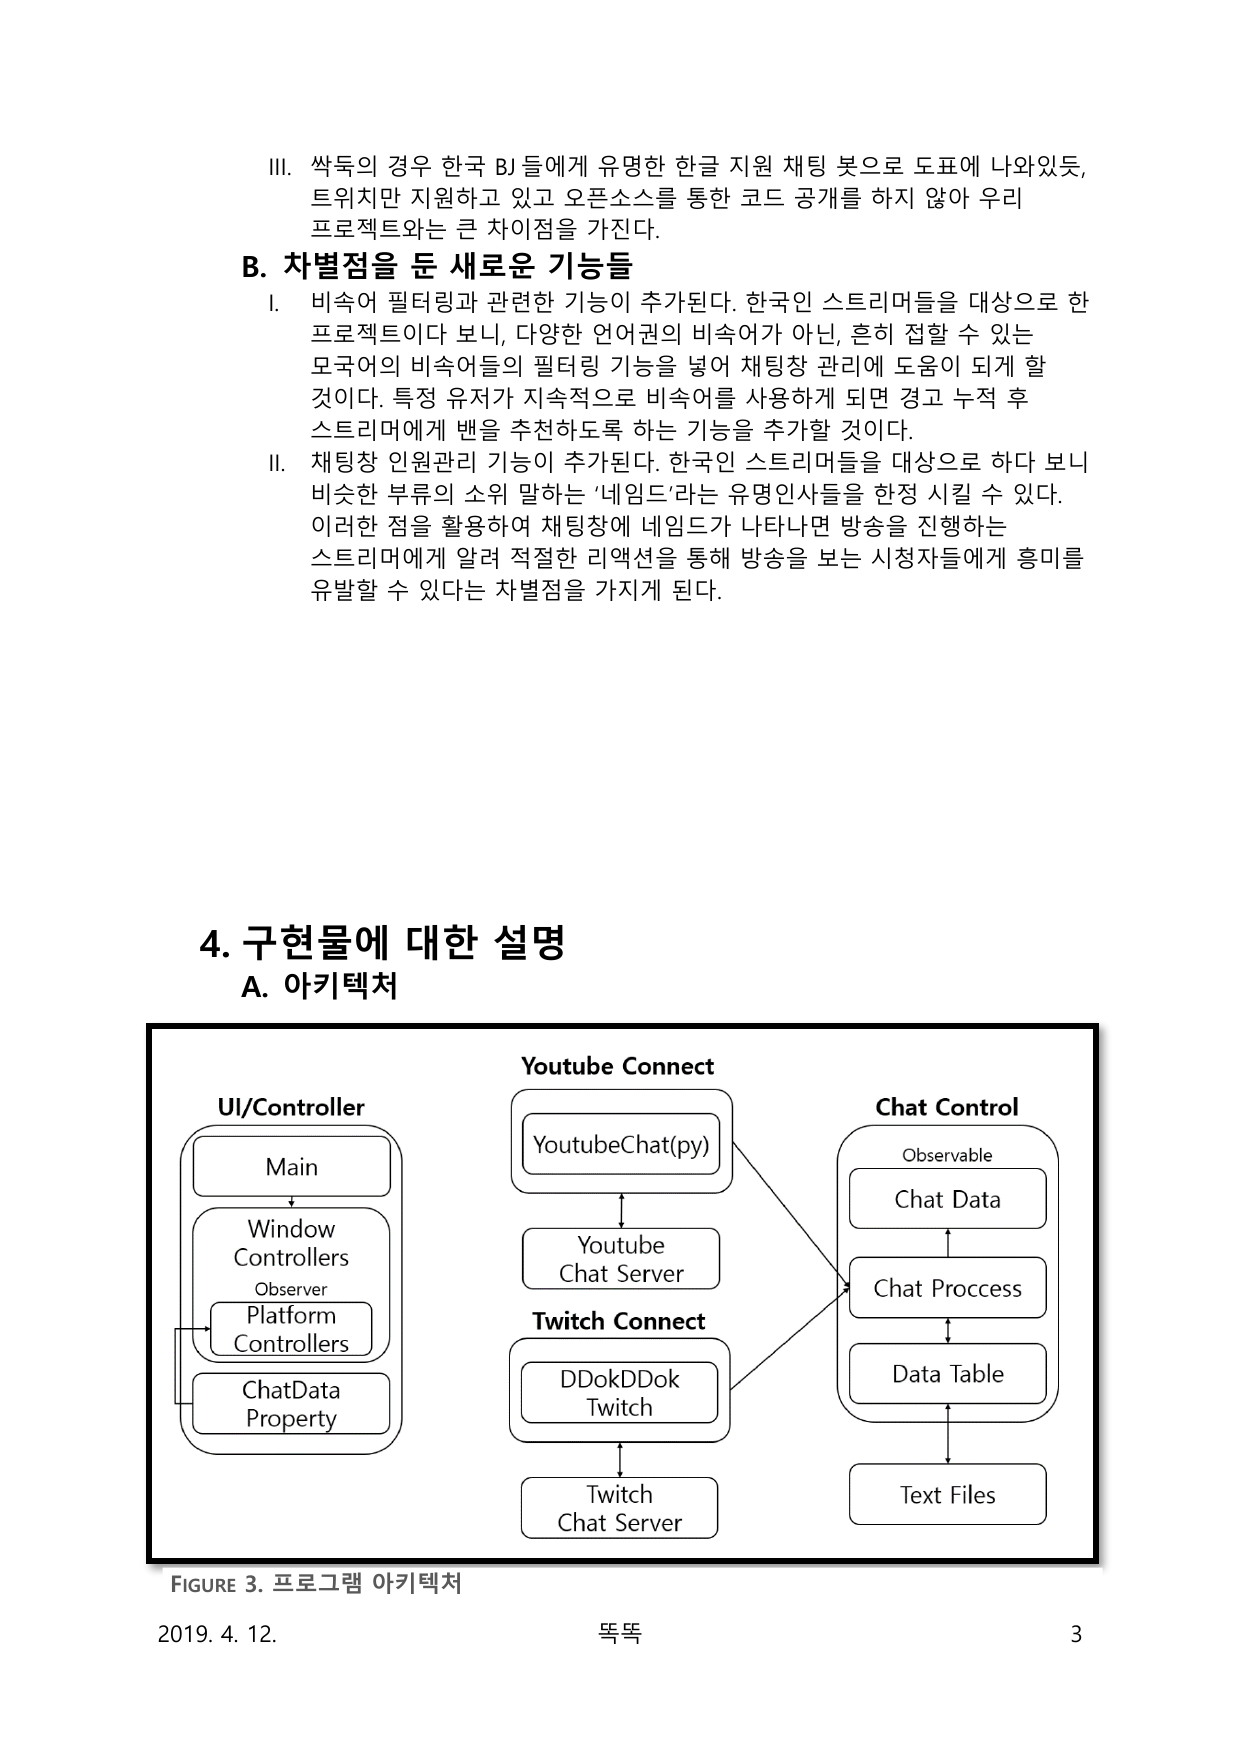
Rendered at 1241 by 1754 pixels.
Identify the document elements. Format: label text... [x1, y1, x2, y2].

list 차별점을 둔 새로운 기능들 [241, 246, 1090, 285]
list 아키텍처 [241, 966, 1083, 1005]
list 싹둑의 경우 한국 BJ들에게 유명한 한글 지원 채팅 봇으로 도표에 나와있듯, 트위치만 지원하고 있고 오픈소스를 통한 코드 공개를 하지 않아 우리 프로젝트와는 큰 차이점을 가진다. [268, 150, 1090, 244]
list 채팅창 인원관리 기능이 추가된다. 한국인 스트리머들을 대상으로 하다 보니 비슷한 부류의 소위 말하는 ‘네임드’라는 유명인사들을 한정 시킬 수 있다. 이러한 점을 활용하여 채팅창에 네임드가 나타나면 방송을 진행하는 스트리머에게 알려 적절한 리액션을 통해 방송을 보는 시청자들에게 흥미를 유발할 수 있다는 차별점을 가지게 된다. [268, 446, 1090, 605]
list 비속어 필터링과 관련한 기능이 추가된다. 한국인 스트리머들을 대상으로 한 프로젝트이다 보니, 다양한 언어권의 비속어가 아닌, 흔히 접할 수 있는 모국어의 비속어들의 필터링 기능을 넣어 채팅창 관리에 도움이 되게 할 것이다. 특정 유저가 지속적으로 비속어를 사용하게 되면 경고 누적 후 스트리머에게 밴을 추천하도록 하는 기능을 추가할 것이다. [268, 287, 1090, 445]
list 구현물에 대한 설명 [199, 916, 1083, 966]
picture [152, 1029, 1093, 1558]
